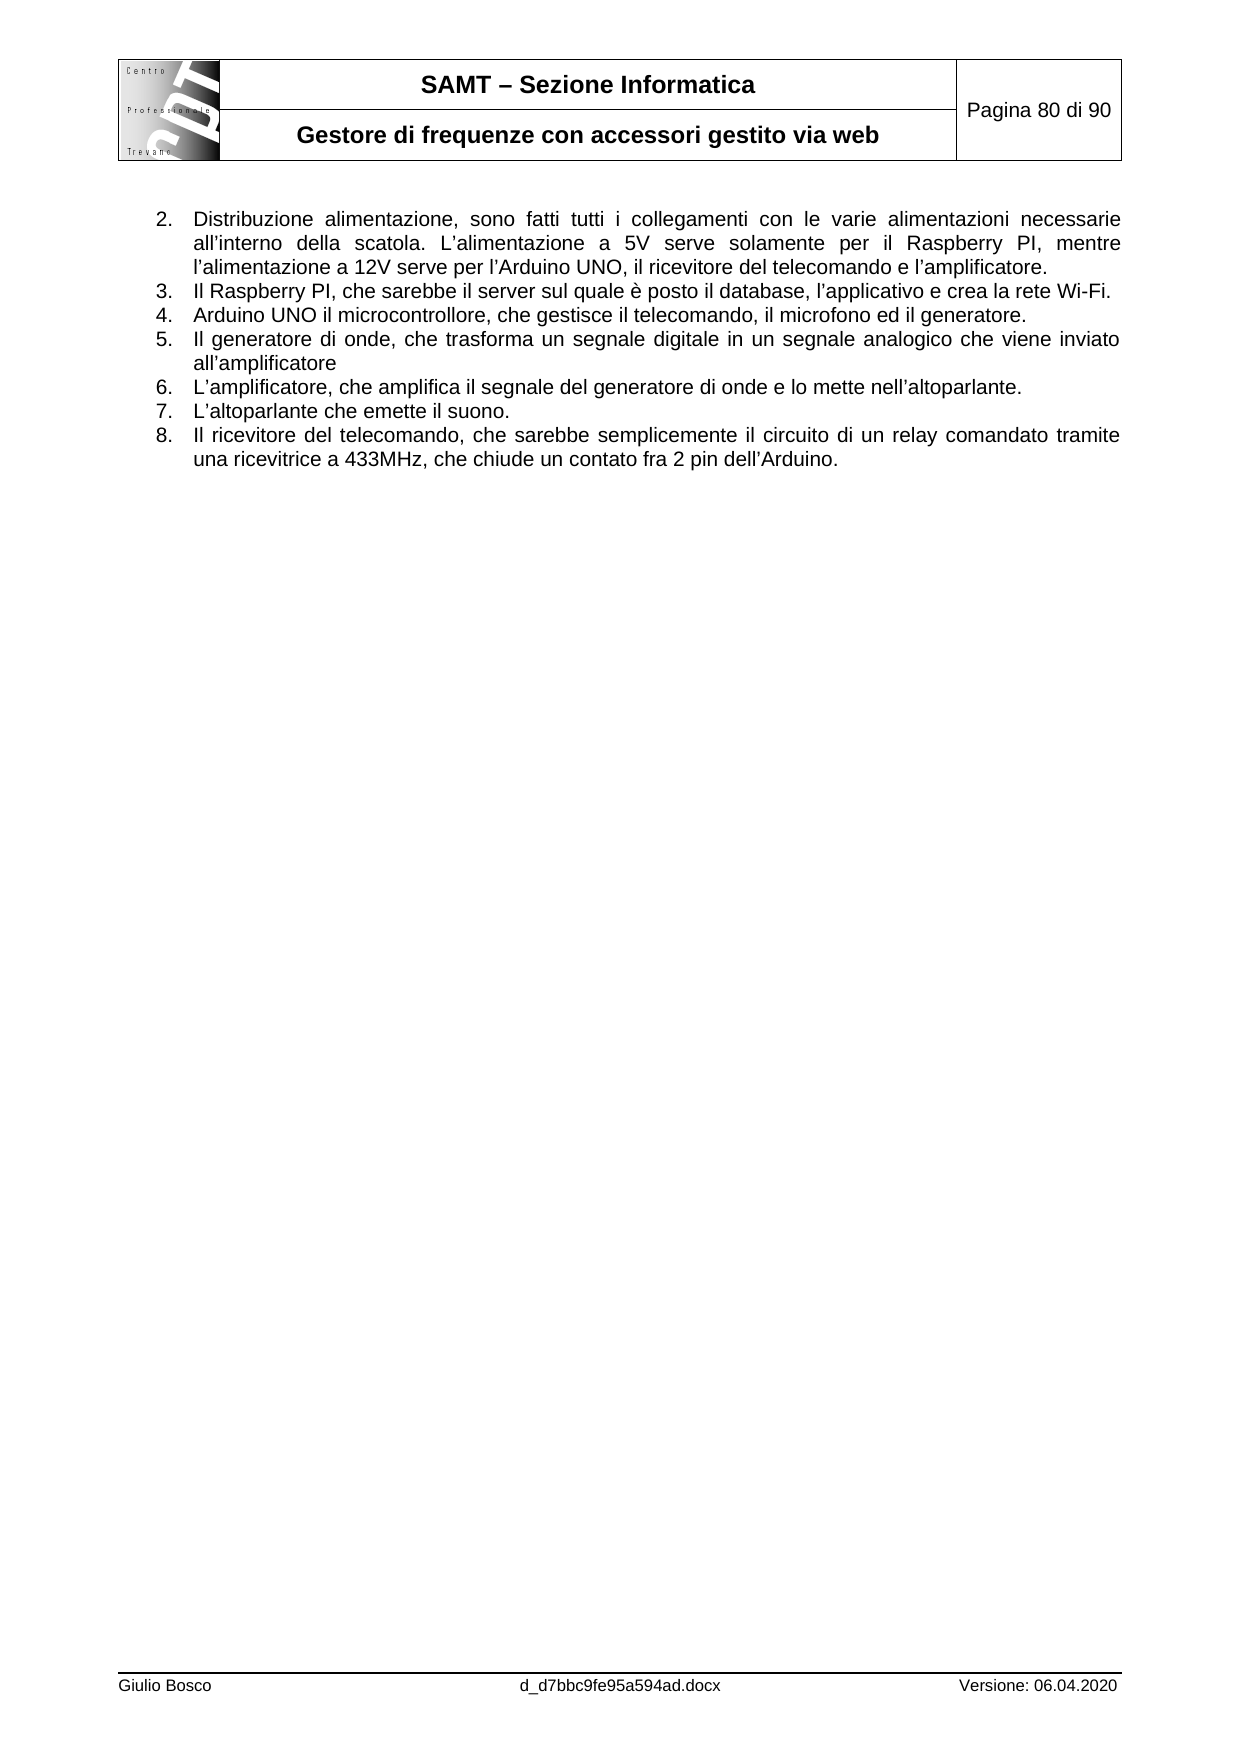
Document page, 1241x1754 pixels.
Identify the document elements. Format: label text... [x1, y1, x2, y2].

list L’amplificatore, che amplifica il segnale del generatore di onde e lo mette nell’altoparlante. [156, 374, 1122, 398]
list Il Raspberry PI, che sarebbe il server sul quale è posto il database, l’applicativo e crea la rete Wi-Fi. [156, 279, 1122, 303]
picture [119, 60, 220, 160]
list Il generatore di onde, che trasforma un segnale digitale in un segnale analogico che viene inviato all’amplificatore [156, 327, 1122, 374]
list Il ricevitore del telecomando, che sarebbe semplicemente il circuito di un relay comandato tramite una ricevitrice a 433MHz, che chiude un contato fra 2 pin dell’Arduino. [156, 422, 1122, 470]
list L’altoparlante che emette il suono. [156, 398, 1122, 422]
list Arduino UNO il microcontrollore, che gestisce il telecomando, il microfono ed il generatore. [156, 303, 1122, 327]
list Distribuzione alimentazione, sono fatti tutti i collegamenti con le varie alimentazioni necessarie all’interno della scatola. L’alimentazione a 5V serve solamente per il Raspberry PI, mentre l’alimentazione a 12V serve per l’Arduino UNO, il ricevitore del telecomando e l’amplificatore. [156, 207, 1122, 279]
